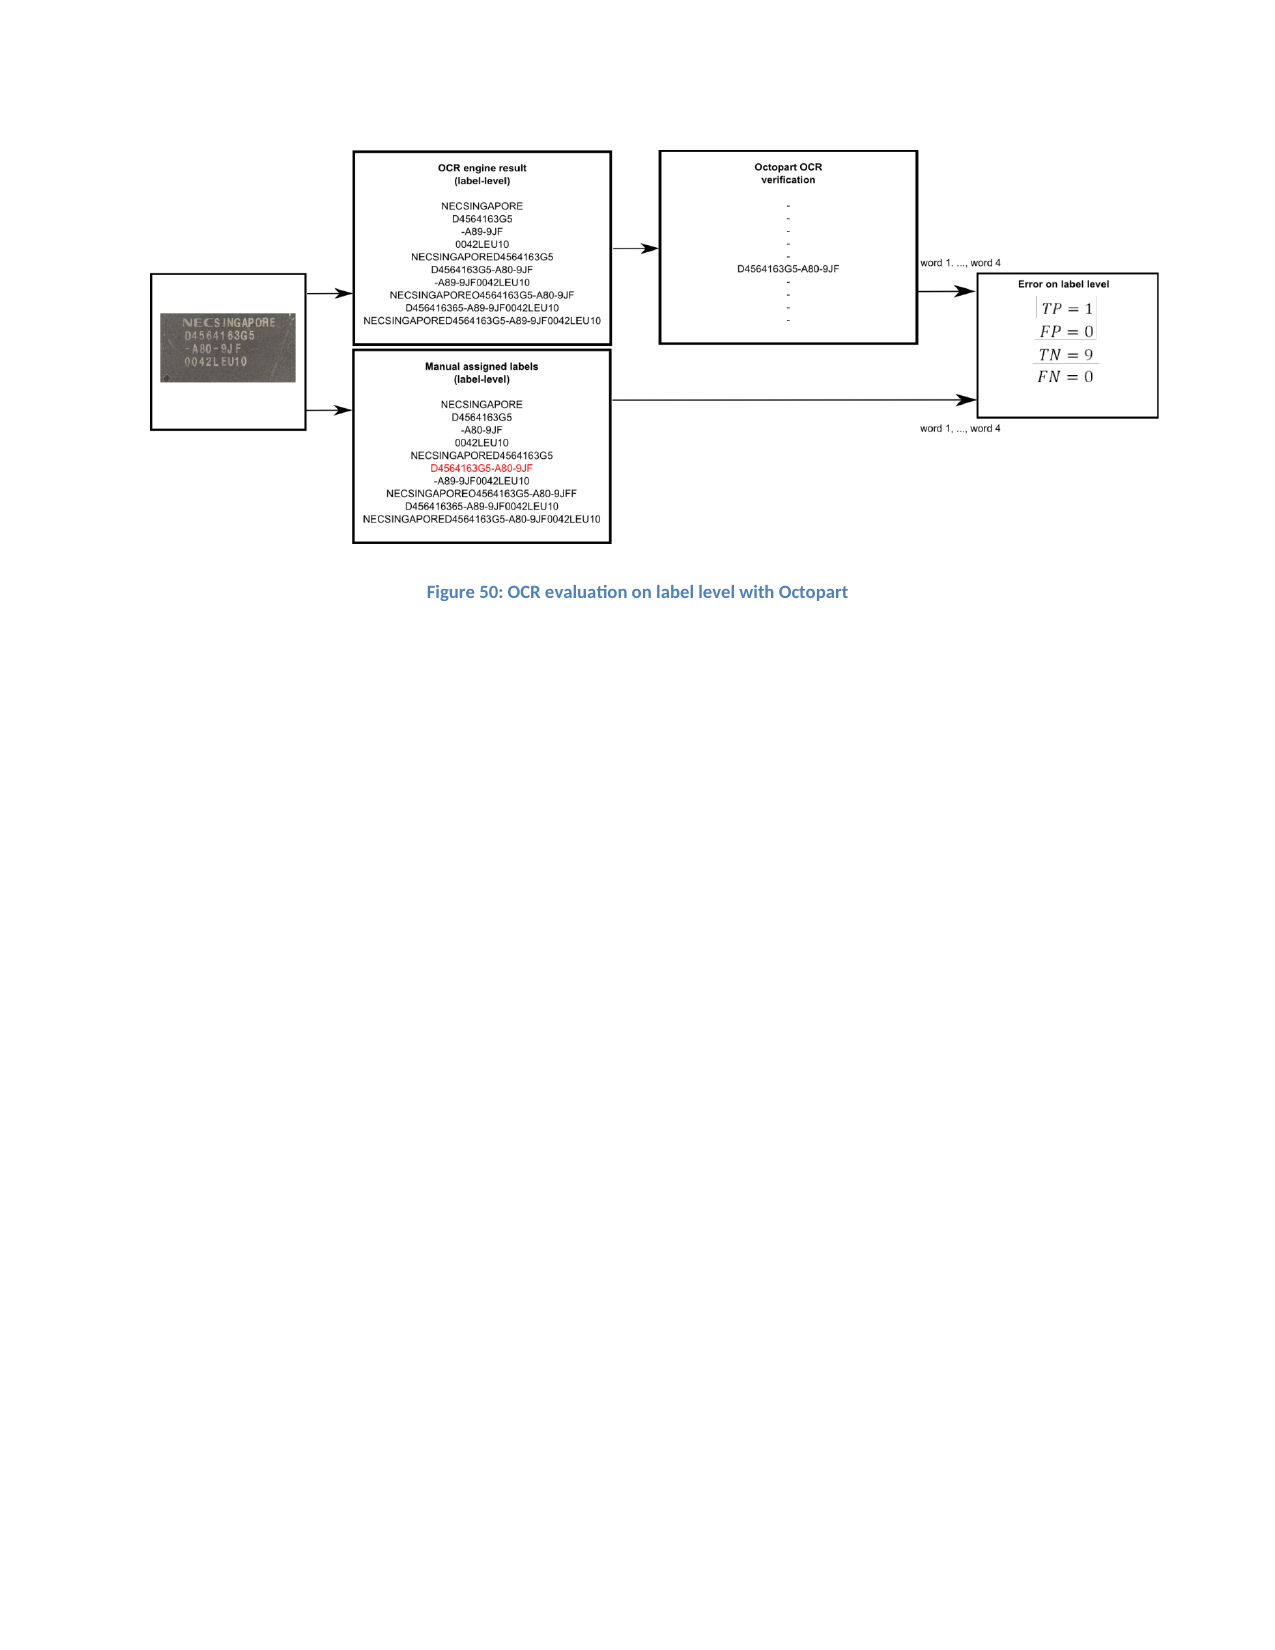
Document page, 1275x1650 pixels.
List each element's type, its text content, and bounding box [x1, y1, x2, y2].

picture [150, 150, 1159, 544]
